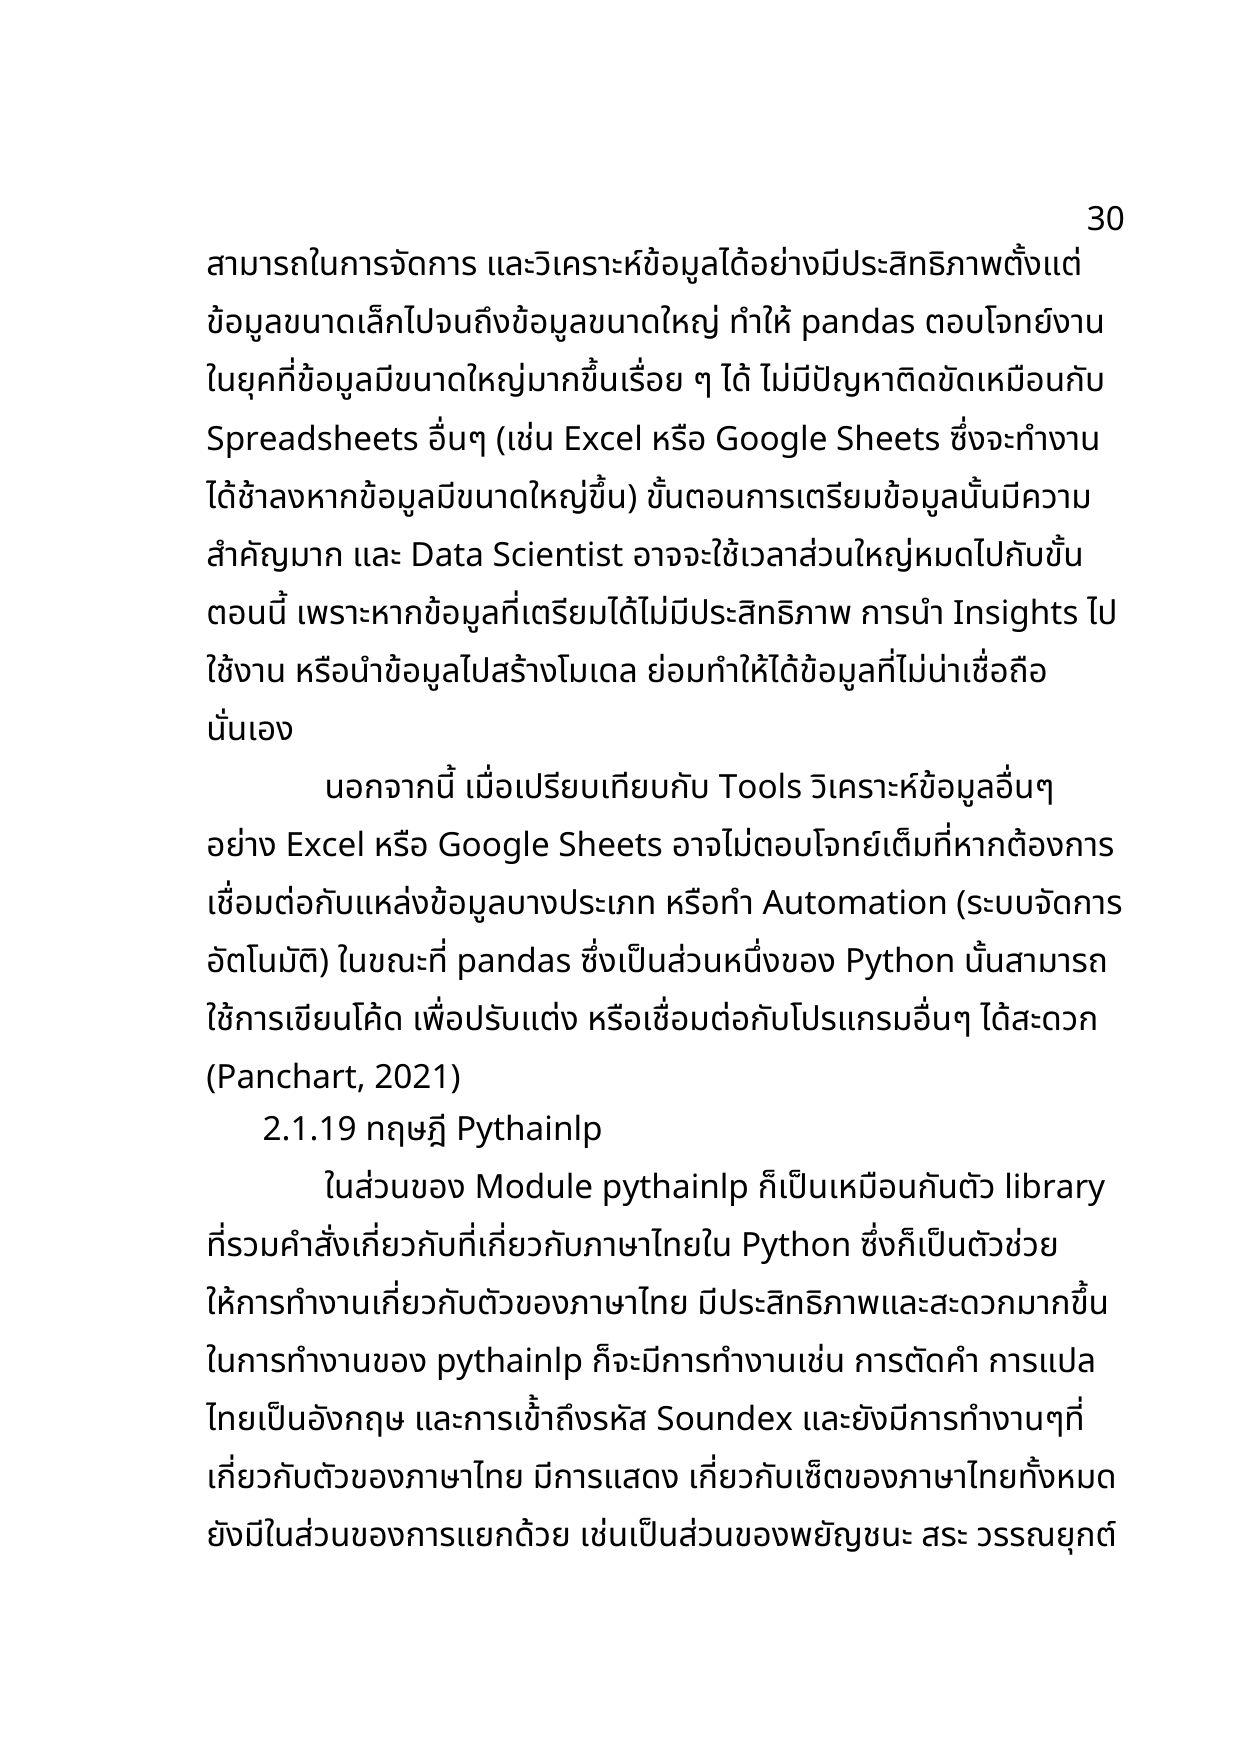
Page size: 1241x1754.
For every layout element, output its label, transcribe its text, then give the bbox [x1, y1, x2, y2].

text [206, 240, 1125, 755]
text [206, 1163, 1125, 1562]
text 2.1.19 ทฤษฎี Pythainlp [206, 1105, 1125, 1155]
text นอกจากนี้ เมื่อเปรียบเทียบกับ Tools วิเคราะห์ข้อมูลอื่นๆ อย่าง Excel หรือ Google Sheets อาจไม่ตอบโจทย์เต็มที่หากต้องการเชื่อมต่อกับแหล่งข้อมูลบางประเภท หรือทำ Automation (ระบบจัดการอัตโนมัติ) ในขณะที่ pandas ซึ่งเป็นส่วนหนึ่งของ Python นั้นสามารถใช้การเขียนโค้ด เพื่อปรับแต่ง หรือเชื่อมต่อกับโปรแกรมอื่นๆ ได้สะดวก [206, 763, 1125, 1098]
